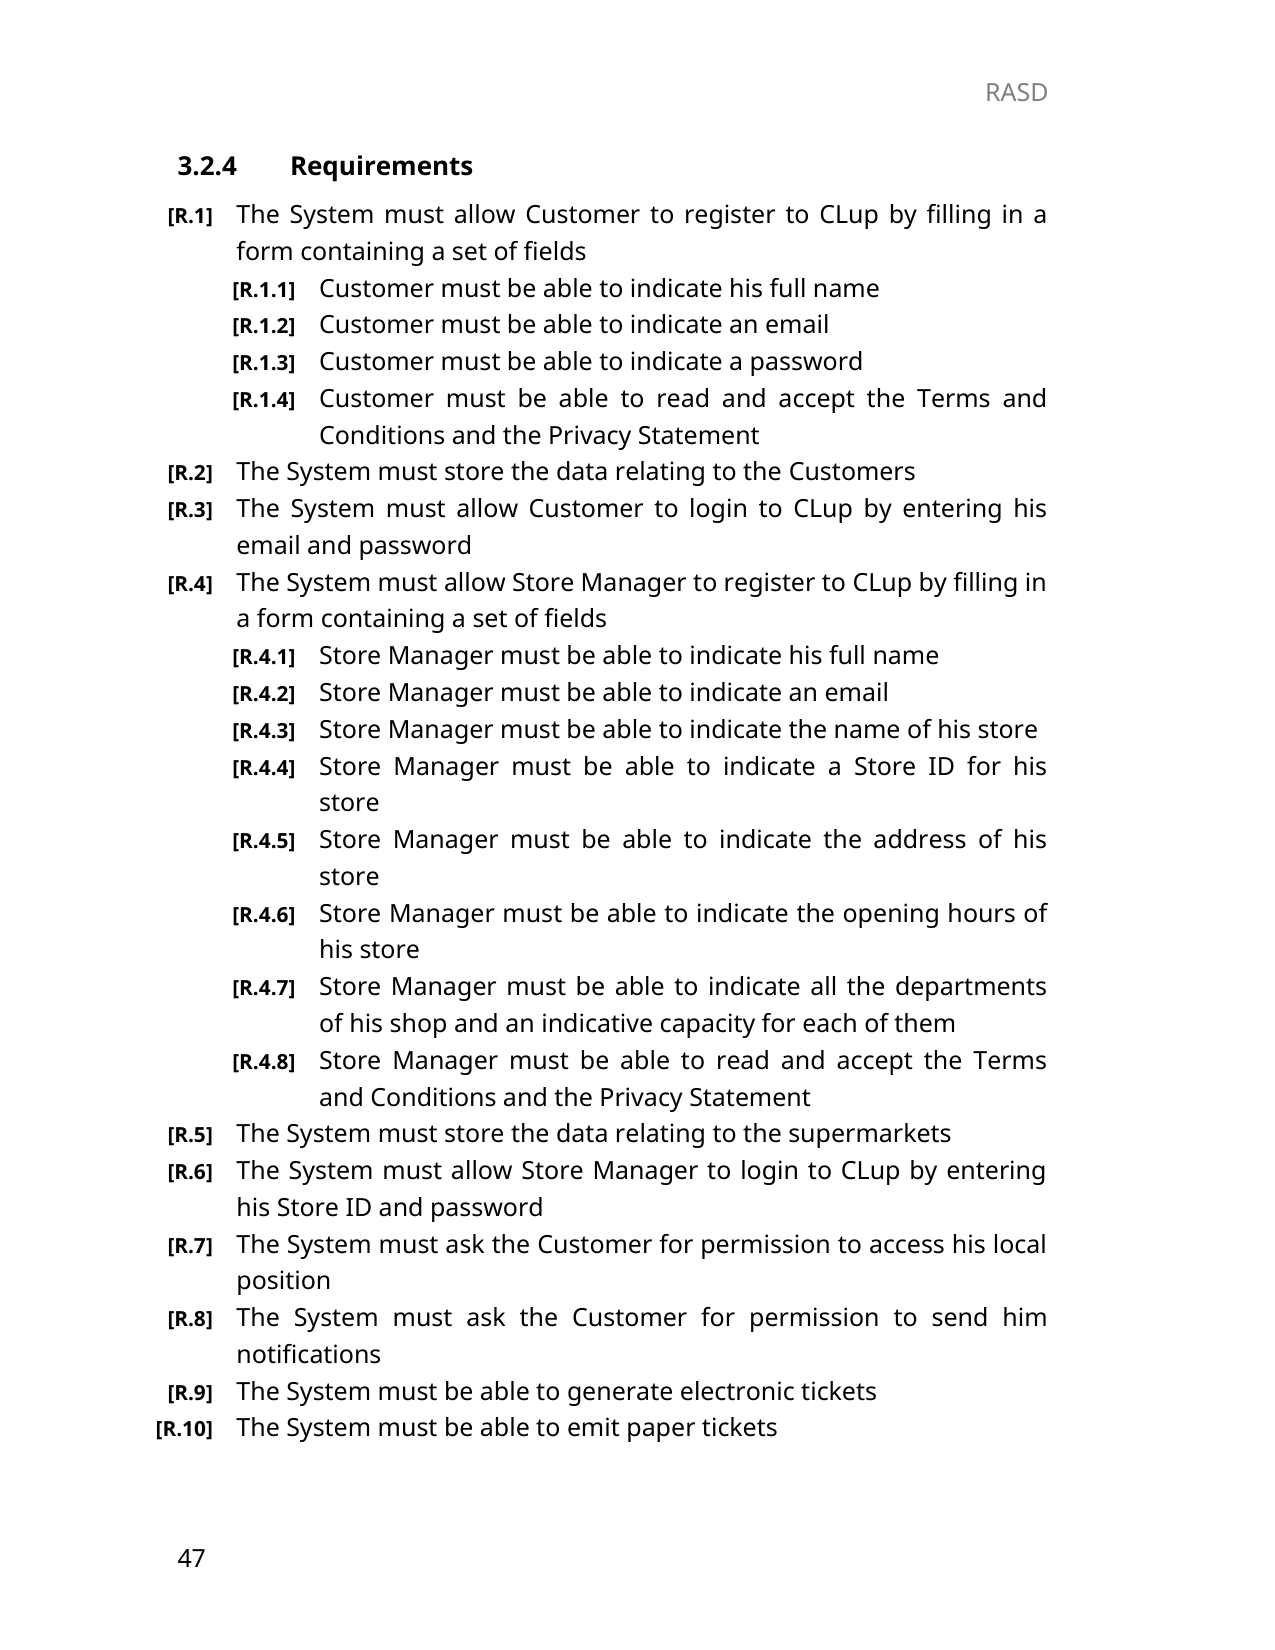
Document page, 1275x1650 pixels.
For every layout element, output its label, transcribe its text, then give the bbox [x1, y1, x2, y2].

list Store Manager must be able to indicate the address of his store [295, 822, 1048, 893]
list The System must ask the Customer for permission to send him notifications [213, 1300, 1048, 1371]
list Store Manager must be able to read and accept the Terms and Conditions and the Privacy Statement [295, 1042, 1048, 1113]
list Store Manager must be able to indicate the name of his store [295, 711, 1048, 746]
list Customer must be able to indicate a password [295, 344, 1048, 378]
list Store Manager must be able to indicate his full name [295, 638, 1048, 672]
list Store Manager must be able to indicate the opening hours of his store [295, 895, 1048, 966]
subtitle Requirements [177, 148, 1096, 183]
list The System must ask the Customer for permission to access his local position [213, 1226, 1048, 1297]
list The System must allow Customer to login to CLup by entering his email and password [213, 491, 1048, 562]
list Store Manager must be able to indicate an email [295, 675, 1048, 709]
list The System must allow Store Manager to register to CLup by filling in a form containing a set of fields [213, 564, 1048, 635]
list Store Manager must be able to indicate a Store ID for his store [295, 748, 1048, 819]
list Customer must be able to read and accept the Terms and Conditions and the Privacy Statement [295, 381, 1048, 451]
list Customer must be able to indicate his full name [295, 270, 1048, 304]
list Store Manager must be able to indicate all the departments of his shop and an indicative capacity for each of them [295, 969, 1048, 1040]
list The System must be able to generate electronic tickets [213, 1373, 1048, 1407]
list The System must allow Customer to register to CLup by filling in a form containing a set of fields [213, 197, 1048, 267]
list The System must allow Store Manager to login to CLup by entering his Store ID and password [213, 1153, 1048, 1223]
list The System must store the data relating to the Customers [213, 454, 1048, 488]
list The System must store the data relating to the supermarkets [213, 1116, 1048, 1150]
list Customer must be able to indicate an email [295, 307, 1048, 341]
list The System must be able to emit paper tickets [213, 1410, 1048, 1444]
